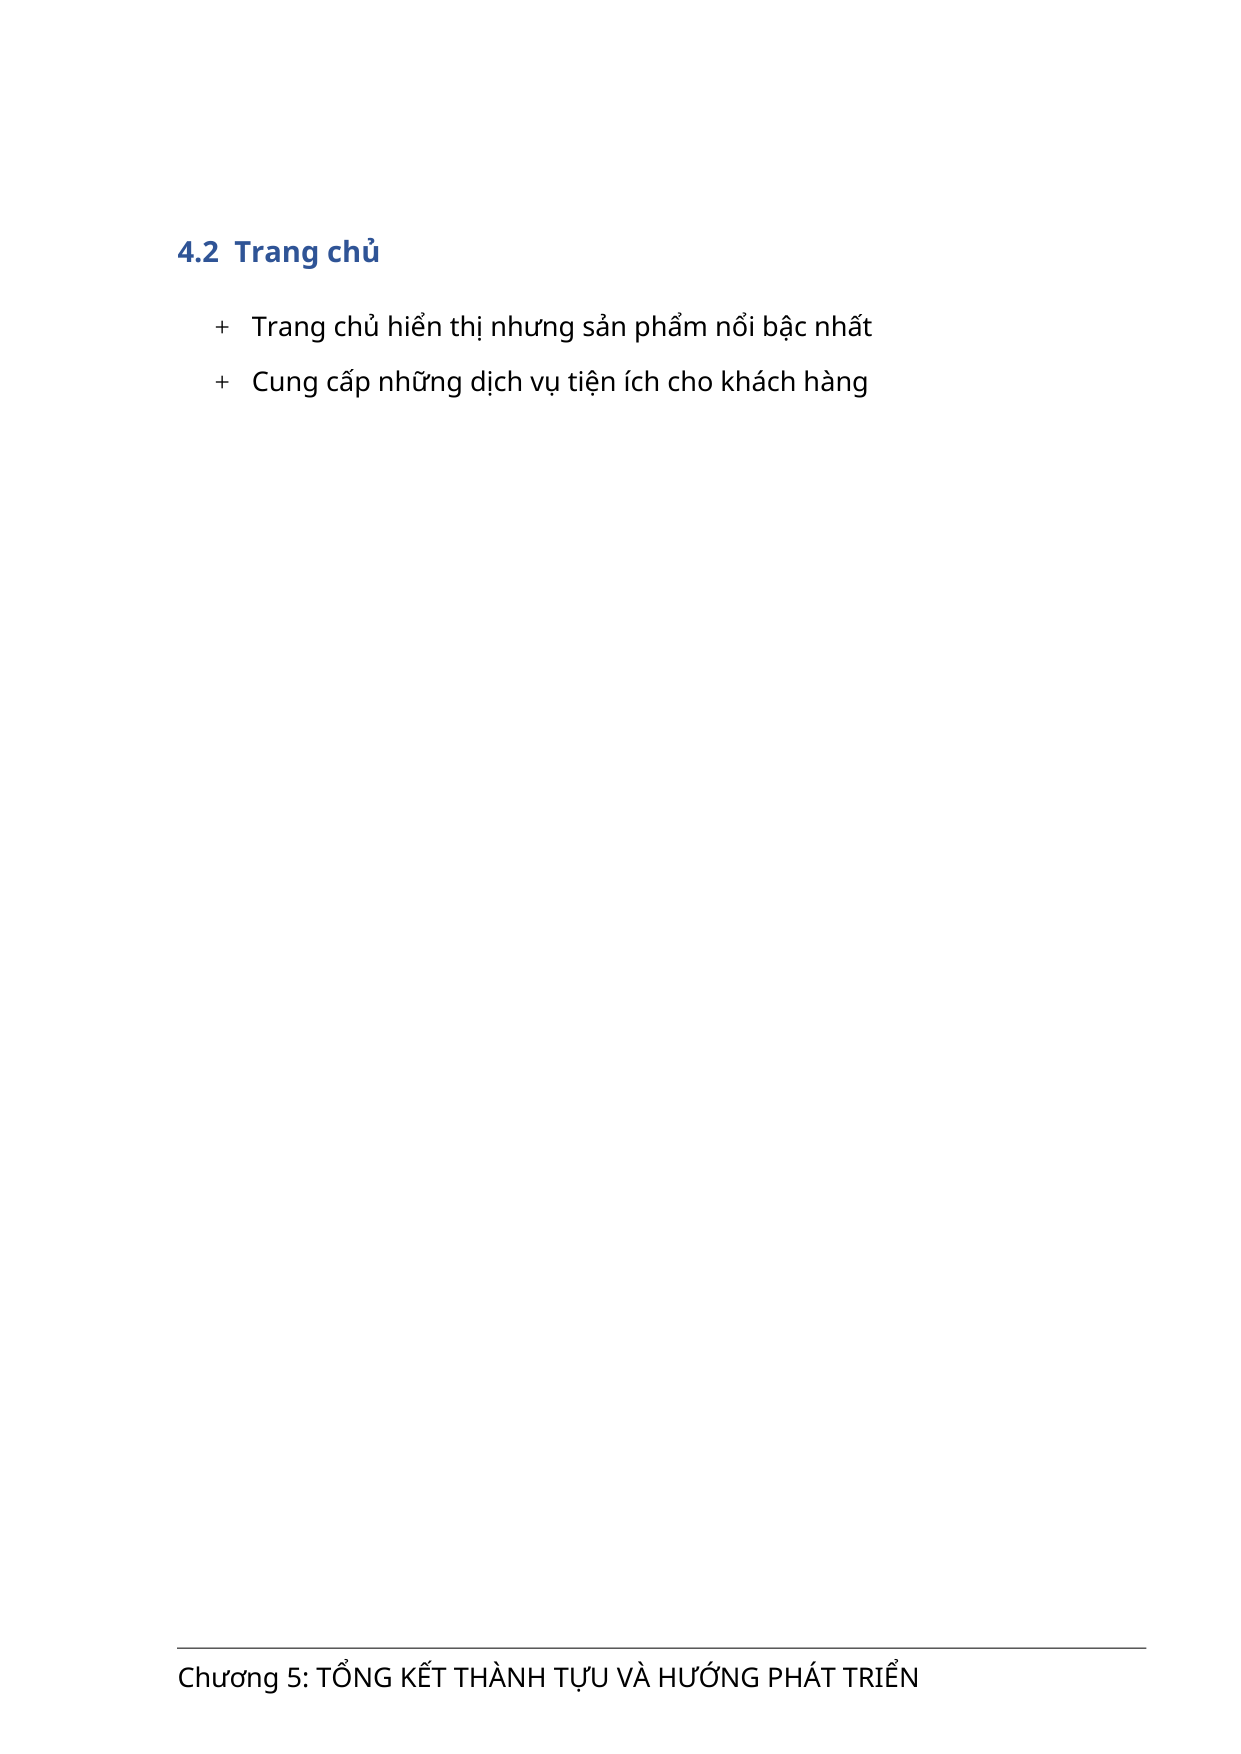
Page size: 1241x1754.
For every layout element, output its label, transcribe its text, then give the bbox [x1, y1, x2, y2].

list Trang chủ hiển thị nhưng sản phẩm nổi bậc nhất [214, 307, 1152, 344]
list Cung cấp những dịch vụ tiện ích cho khách hàng [214, 362, 1152, 399]
subtitle 4.2 Trang chủ [177, 231, 1152, 271]
